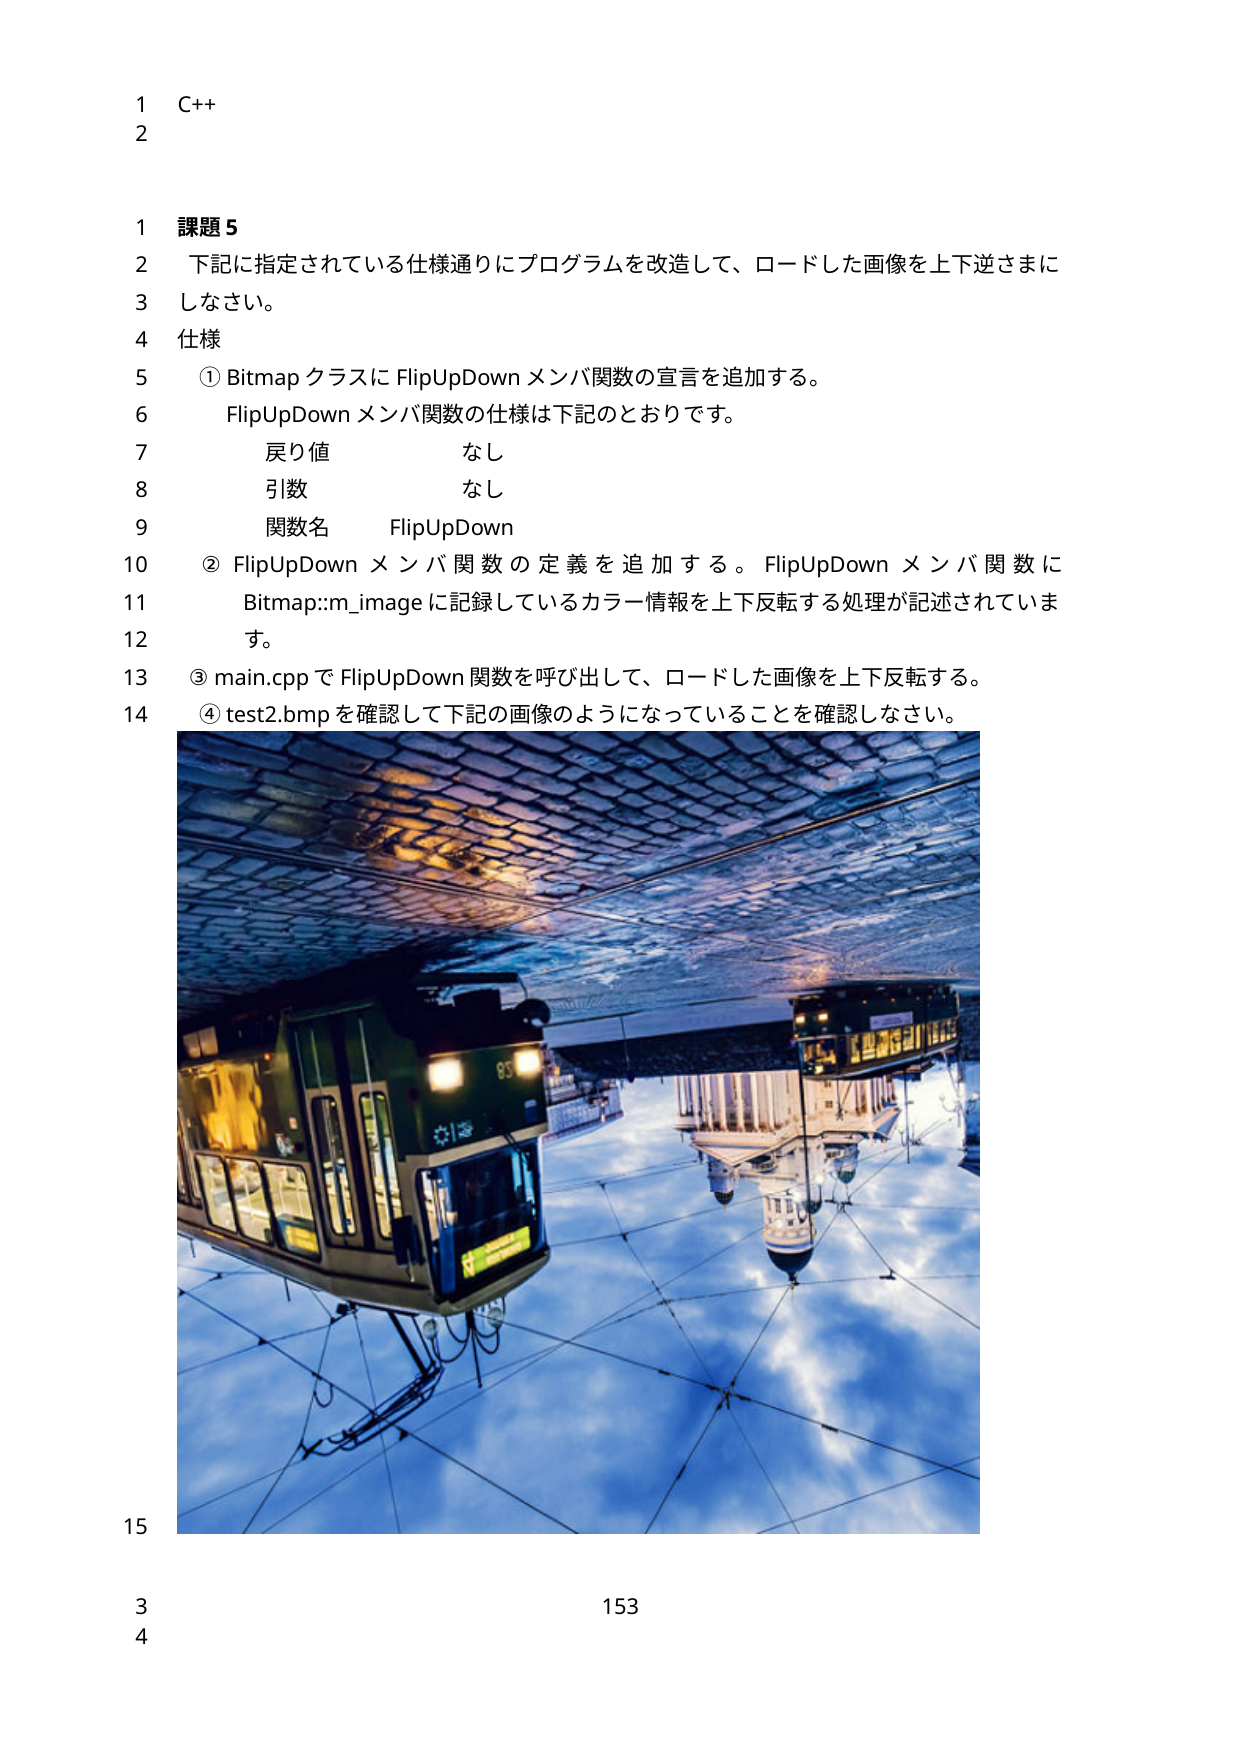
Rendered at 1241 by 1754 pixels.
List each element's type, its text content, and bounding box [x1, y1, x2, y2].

text ① BitmapクラスにFlipUpDownメンバ関数の宣言を追加する。 [177, 357, 1063, 394]
text 下記に指定されている仕様通りにプログラムを改造して、ロードした画像を上下逆さまにしなさい。 [177, 244, 1063, 319]
text ③ main.cppでFlipUpDown関数を呼び出して、ロードした画像を上下反転する。 [177, 657, 1063, 694]
text 課題5 [177, 207, 1063, 244]
text FlipUpDownメンバ関数の仕様は下記のとおりです。 [177, 394, 1063, 432]
text ④ test2.bmpを確認して下記の画像のようになっていることを確認しなさい。 [177, 694, 1063, 732]
picture [177, 731, 980, 1534]
text 引数 なし [177, 469, 1063, 507]
text 関数名 FlipUpDown [177, 507, 1063, 544]
text 仕様 [177, 319, 1063, 357]
text 戻り値 なし [177, 432, 1063, 469]
text ② FlipUpDownメンバ関数の定義を追加する。FlipUpDownメンバ関数にBitmap::m_imageに記録しているカラー情報を上下反転する処理が記述されています。 [177, 544, 1063, 657]
